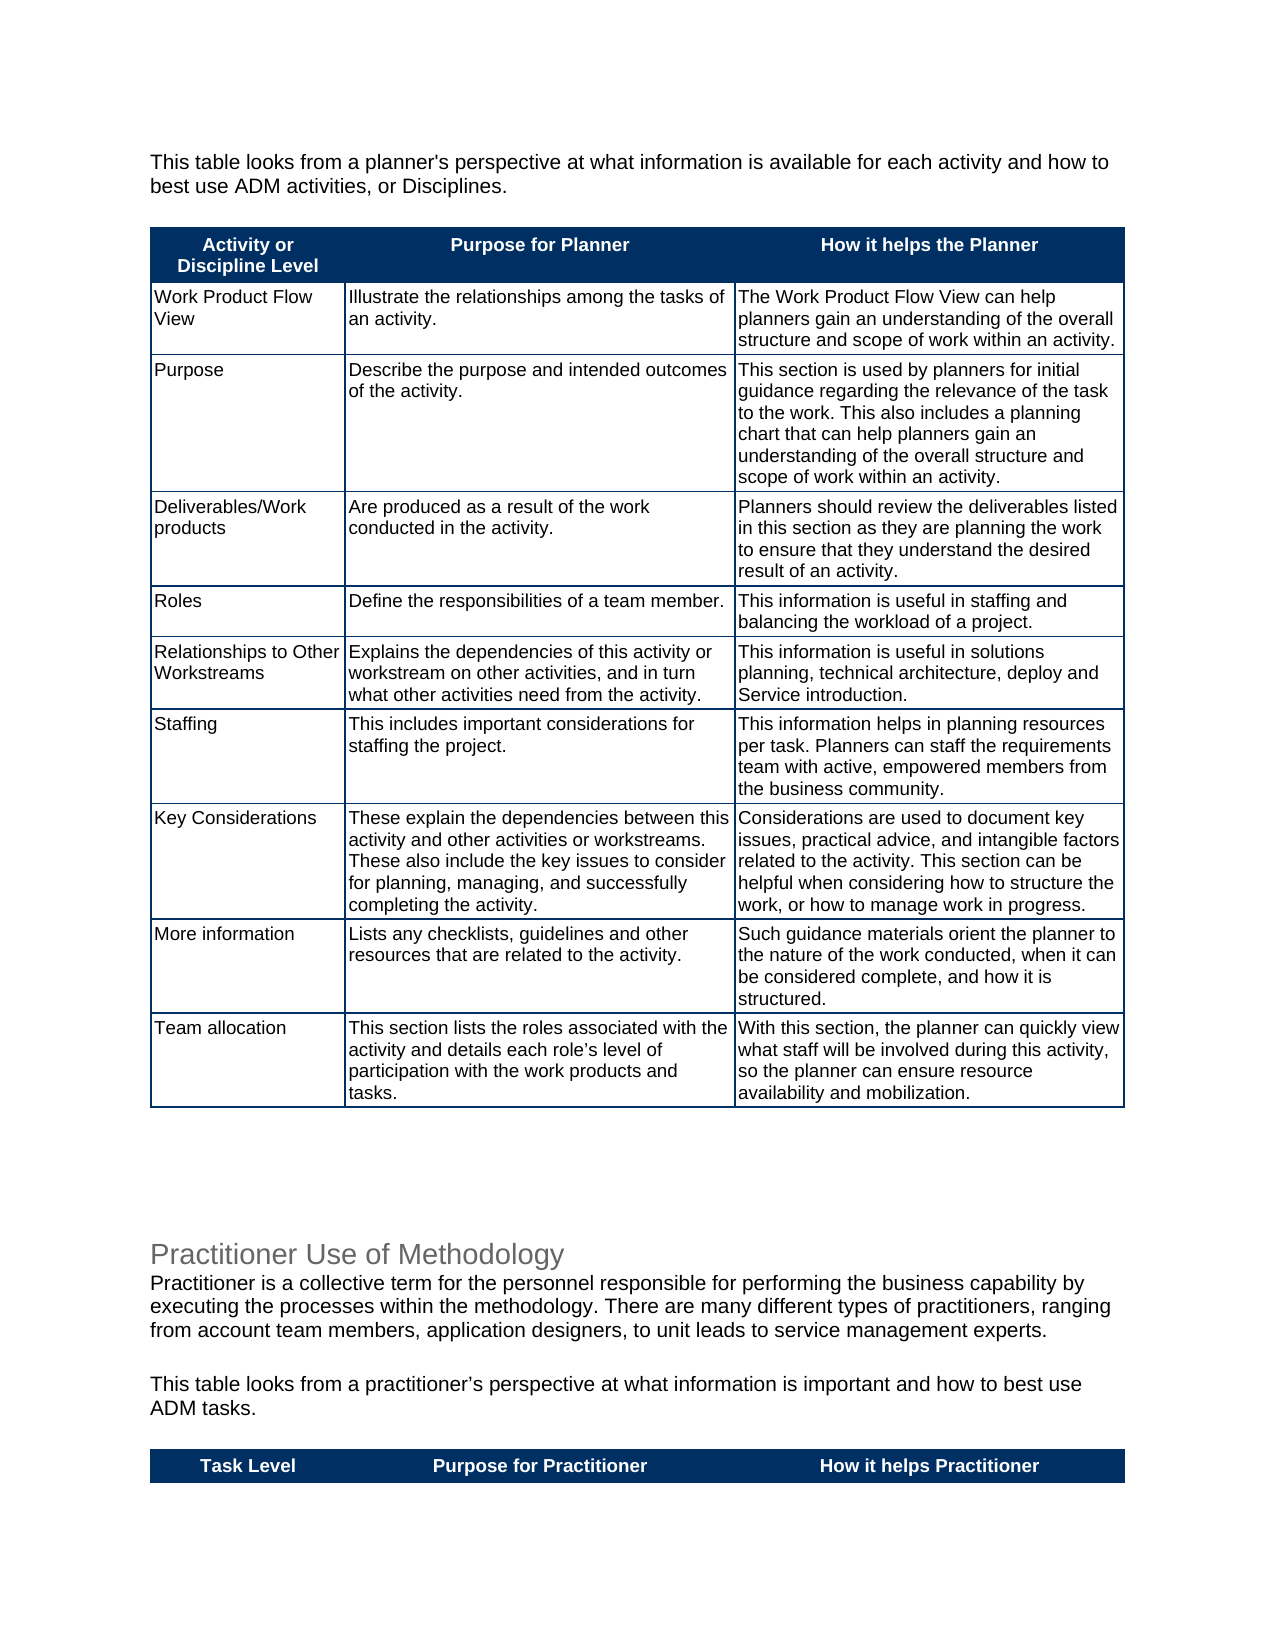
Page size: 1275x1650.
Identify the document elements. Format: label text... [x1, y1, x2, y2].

table_cell Planners should review the deliverables listed in this section as they are planning the work to ensure that they understand the desired result of an activity. [736, 492, 1123, 585]
table_cell Describe the purpose and intended outcomes of the activity. [346, 355, 734, 491]
table_cell Team allocation [152, 1014, 344, 1106]
table_cell Purpose [152, 355, 344, 491]
table_cell This information helps in planning resources per task. Planners can staff the requirements team with active, empowered members from the business community. [736, 710, 1123, 802]
table_cell Such guidance materials orient the planner to the nature of the work conducted, when it can be considered complete, and how it is structured. [736, 920, 1123, 1012]
table_cell Deliverables/Work products [152, 492, 344, 585]
text Practitioner is a collective term for the personnel responsible for performing the business capability by executing the processes within the methodology. There are many different types of practitioners, ranging from account team members, application designers, to unit leads to service management experts. [150, 1270, 1125, 1342]
table_header Purpose for Planner [346, 229, 734, 281]
table_cell Are produced as a result of the work conducted in the activity. [346, 492, 734, 585]
table_cell These explain the dependencies between this activity and other activities or workstreams. These also include the key issues to consider for planning, managing, and successfully completing the activity. [346, 804, 734, 918]
table_cell The Work Product Flow View can help planners gain an understanding of the overall structure and scope of work within an activity. [736, 283, 1123, 354]
table_header Task Level [152, 1450, 344, 1481]
table_header How it helps the Planner [736, 229, 1123, 281]
table_cell Explains the dependencies of this activity or workstream on other activities, and in turn what other activities need from the activity. [346, 637, 734, 708]
table_cell With this section, the planner can quickly view what staff will be involved during this activity, so the planner can ensure resource availability and mobilization. [736, 1014, 1123, 1106]
table_cell More information [152, 920, 344, 1012]
table_cell Lists any checklists, guidelines and other resources that are related to the activity. [346, 920, 734, 1012]
table_cell This includes important considerations for staffing the project. [346, 710, 734, 802]
text This table looks from a practitioner’s perspective at what information is important and how to best use ADM tasks. [150, 1371, 1125, 1419]
table_header How it helps Practitioner [736, 1450, 1123, 1481]
table_cell Illustrate the relationships among the tasks of an activity. [346, 283, 734, 354]
table_cell Considerations are used to document key issues, practical advice, and intangible factors related to the activity. This section can be helpful when considering how to structure the work, or how to manage work in progress. [736, 804, 1123, 918]
table_cell Define the responsibilities of a team member. [346, 587, 734, 636]
table_cell This information is useful in solutions planning, technical architecture, deploy and Service introduction. [736, 637, 1123, 708]
table_cell This section is used by planners for initial guidance regarding the relevance of the task to the work. This also includes a planning chart that can help planners gain an understanding of the overall structure and scope of work within an activity. [736, 355, 1123, 491]
text This table looks from a planner's perspective at what information is available for each activity and how to best use ADM activities, or Disciplines. [150, 150, 1125, 198]
table_header Purpose for Practitioner [346, 1450, 734, 1481]
table_cell Staffing [152, 710, 344, 802]
table_cell Roles [152, 587, 344, 636]
table_cell This information is useful in staffing and balancing the workload of a project. [736, 587, 1123, 636]
table_cell Key Considerations [152, 804, 344, 918]
table_cell Relationships to Other Workstreams [152, 637, 344, 708]
text Practitioner Use of Methodology [150, 1237, 1125, 1270]
table_cell Work Product Flow View [152, 283, 344, 354]
table_cell This section lists the roles associated with the activity and details each role’s level of participation with the work products and tasks. [346, 1014, 734, 1106]
table_header Activity or Discipline Level [152, 229, 344, 281]
